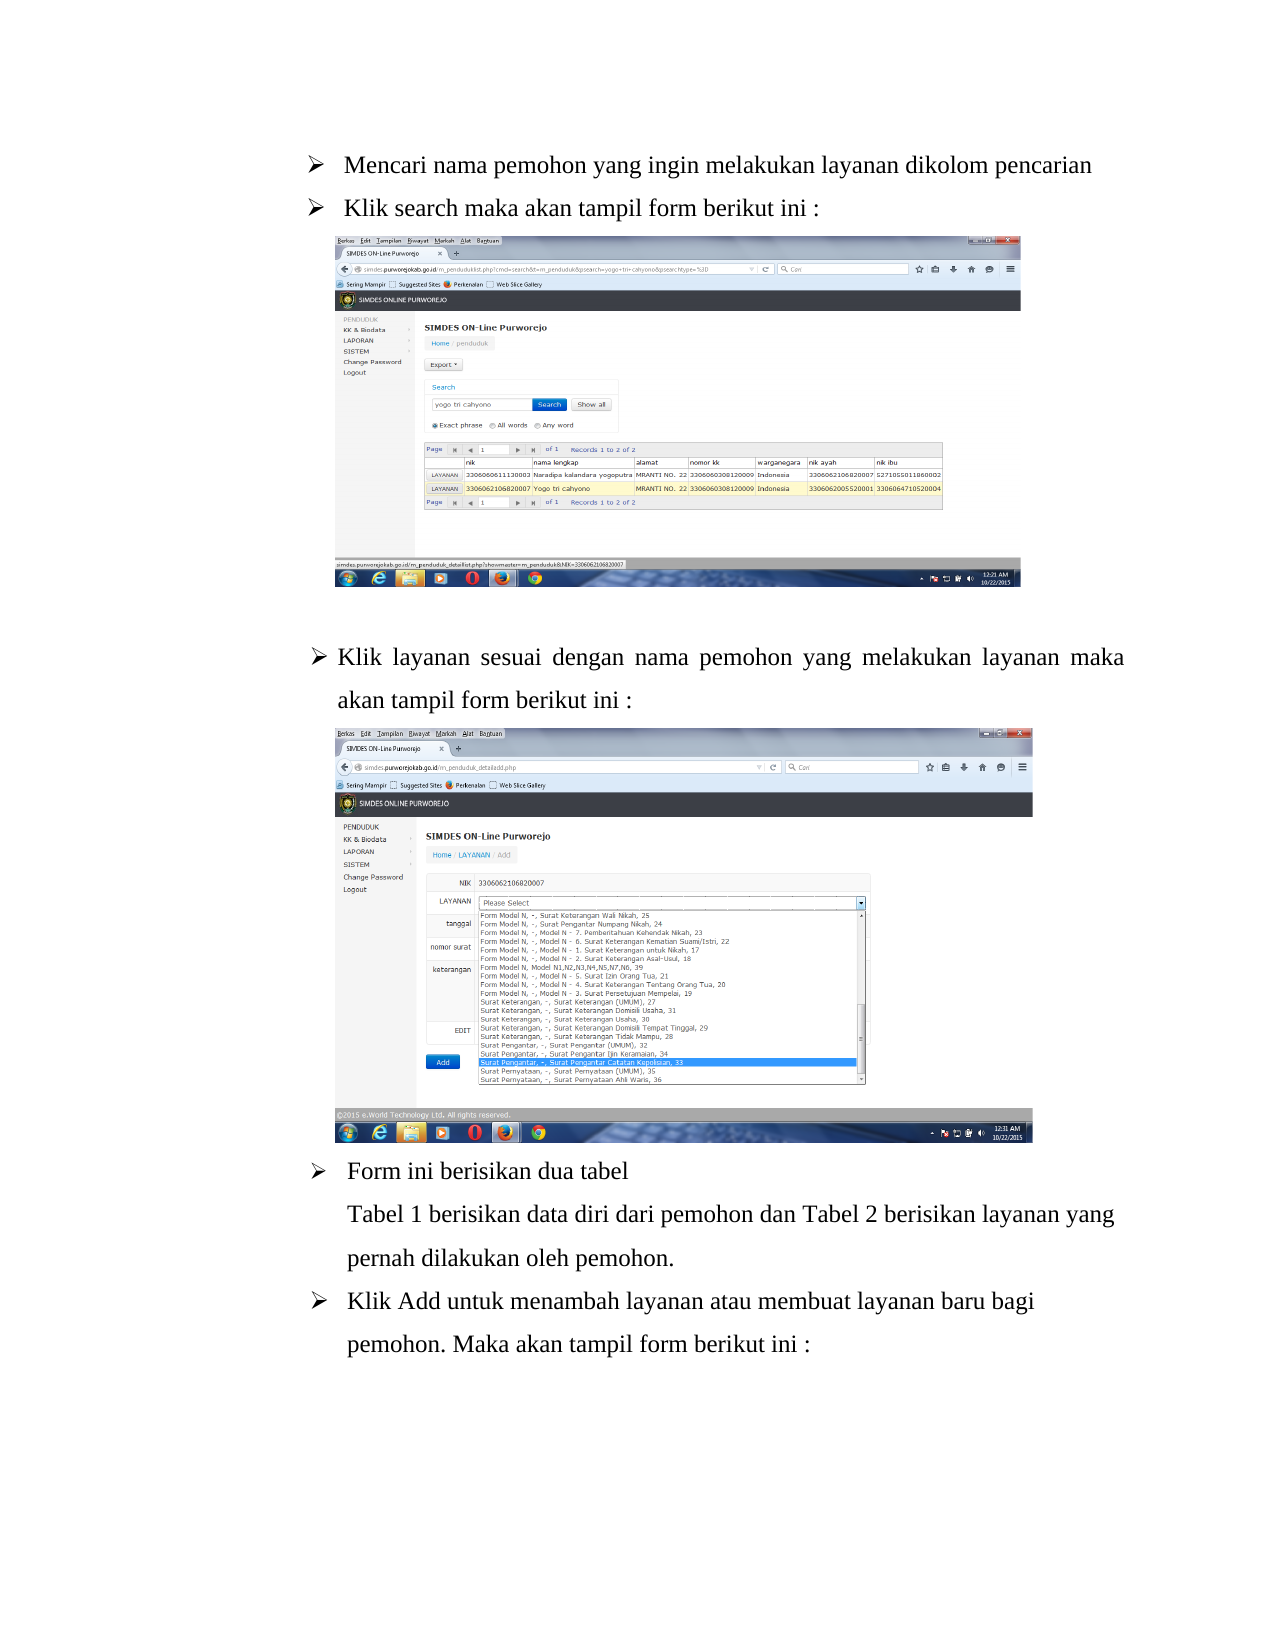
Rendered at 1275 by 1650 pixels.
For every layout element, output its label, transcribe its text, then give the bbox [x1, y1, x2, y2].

list Klik layanan sesuai dengan nama pemohon yang melakukan layanan maka akan tampil form berikut ini : [309, 642, 1125, 714]
picture [335, 236, 1021, 587]
list Klik Add untuk menambah layanan atau membuat layanan baru bagi pemohon. Maka akan tampil form berikut ini : [309, 1286, 1125, 1358]
list Form ini berisikan dua tabel [309, 1156, 1125, 1185]
list Mencari nama pemohon yang ingin melakukan layanan dikolom pencarian [306, 150, 1125, 179]
picture [335, 728, 1033, 1143]
text Tabel 1 berisikan data diri dari pemohon dan Tabel 2 berisikan layanan yang pernah dilakukan oleh pemohon. [347, 1199, 1125, 1271]
list Klik search maka akan tampil form berikut ini : [306, 193, 1125, 222]
